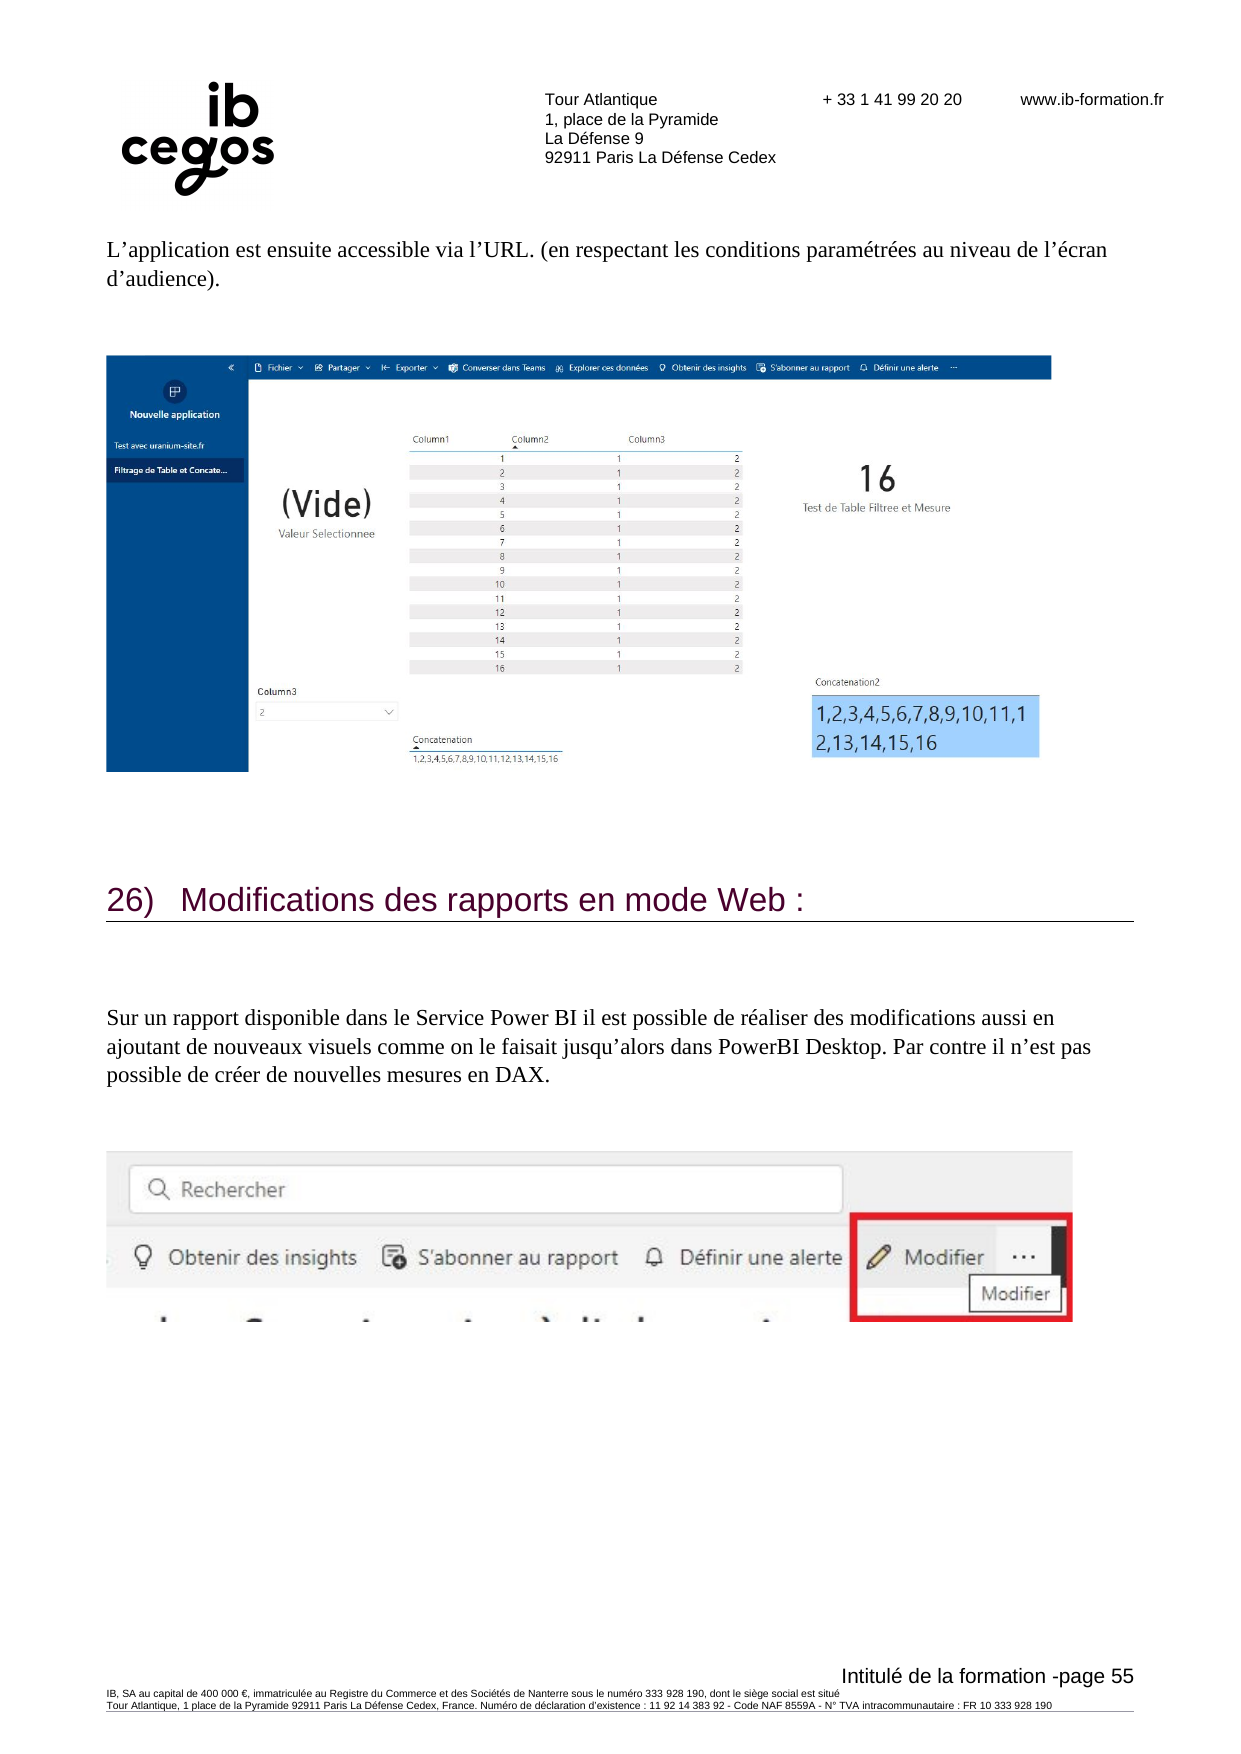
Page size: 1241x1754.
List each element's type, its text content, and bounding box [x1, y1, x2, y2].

text Sur un rapport disponible dans le Service Power BI il est possible de réaliser des modifications aussi en ajoutant de nouveaux visuels comme on le faisait jusqu’alors dans PowerBI Desktop. Par contre il n’est pas possible de créer de nouvelles mesures en DAX. [106, 1004, 1134, 1087]
picture [120, 80, 275, 211]
picture [106, 355, 1052, 772]
subtitle Modifications des rapports en mode Web : [106, 880, 1134, 921]
picture [106, 1151, 1073, 1322]
text L’application est ensuite accessible via l’URL. (en respectant les conditions paramétrées au niveau de l’écran d’audience). [106, 236, 1134, 291]
